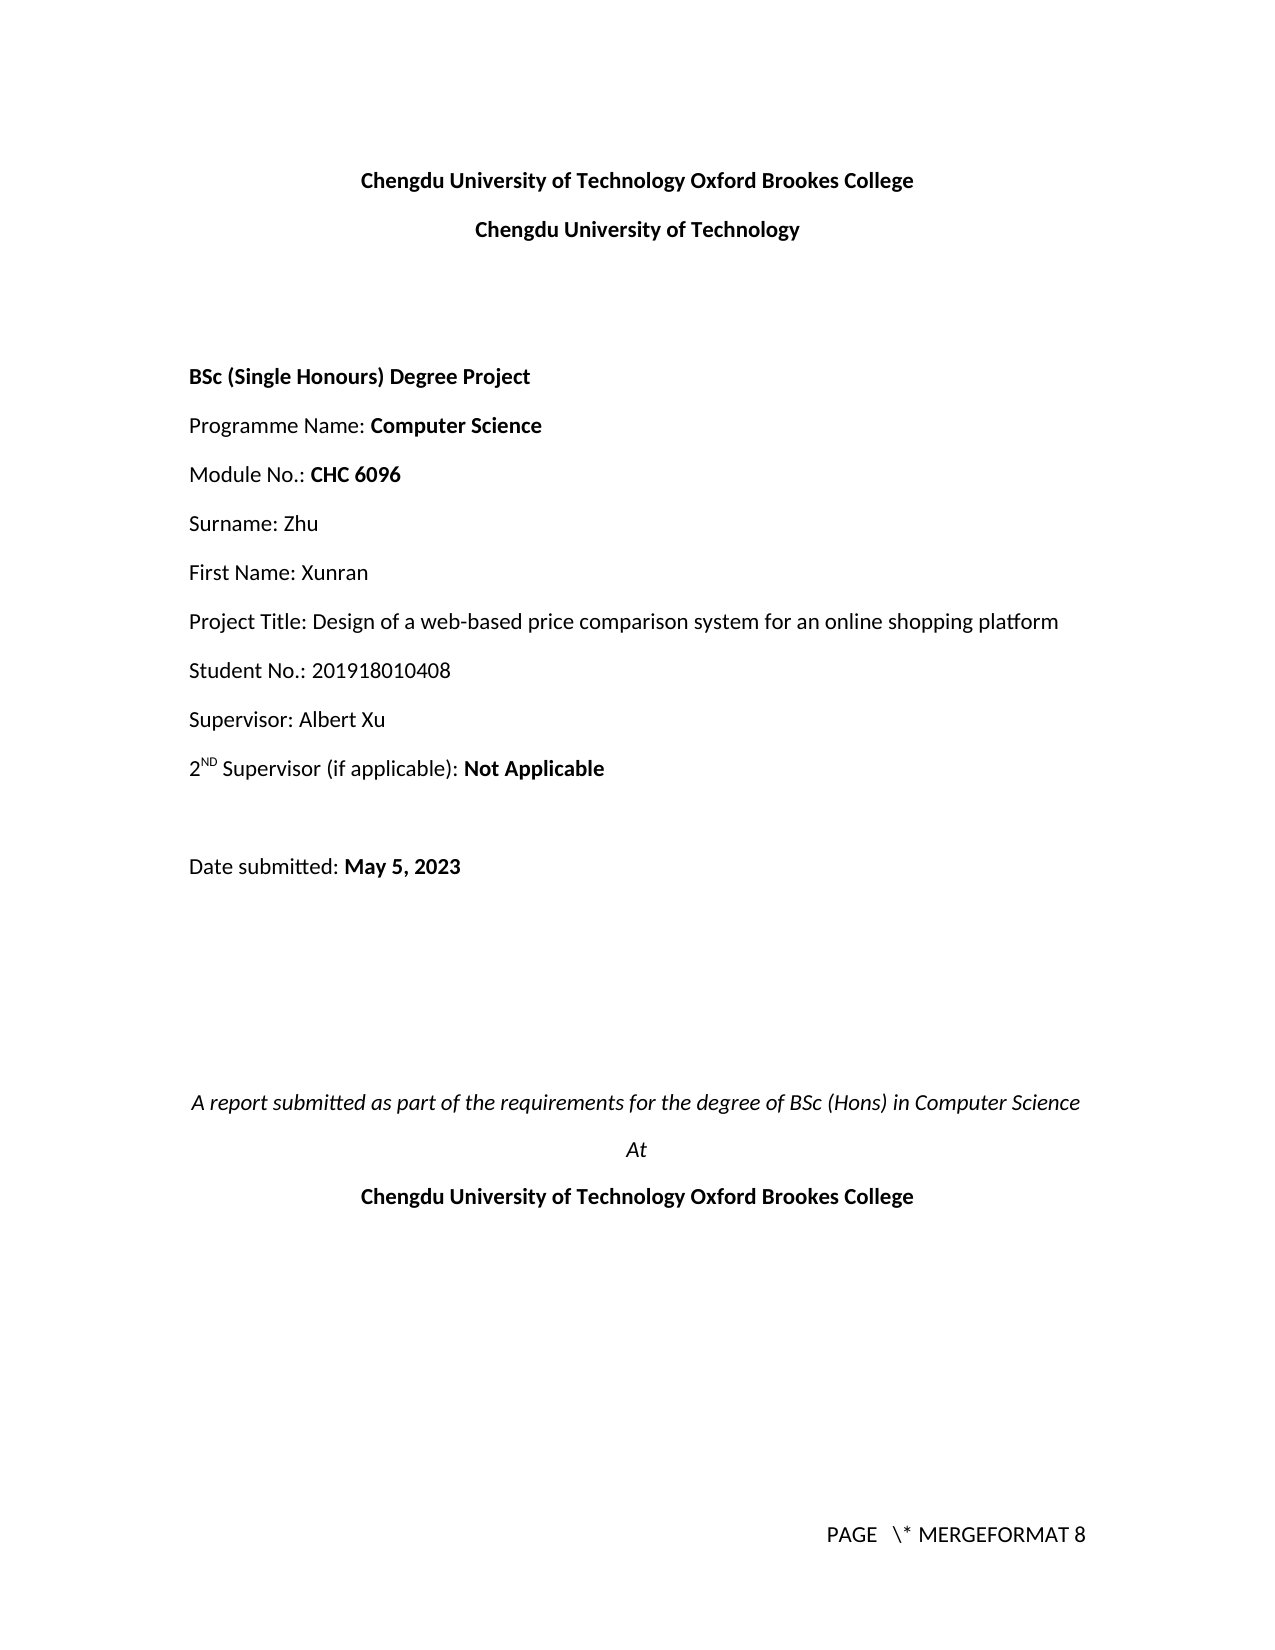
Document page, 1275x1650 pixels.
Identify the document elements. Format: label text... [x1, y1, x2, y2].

text First Name: Xunran [189, 558, 1086, 586]
text Date submitted: May 5, 2023 [189, 852, 1086, 880]
text 2ND Supervisor (if applicable): Not Applicable [189, 754, 1086, 782]
text Chengdu University of Technology Oxford Brookes College [189, 166, 1086, 194]
text Chengdu University of Technology Oxford Brookes College [189, 1182, 1086, 1210]
text At [189, 1135, 1086, 1163]
text Project Title: Design of a web-based price comparison system for an online shopping platform [189, 607, 1086, 635]
text Surname: Zhu [189, 509, 1086, 537]
text A report submitted as part of the requirements for the degree of BSc (Hons) in Computer Science [189, 1088, 1086, 1116]
text Module No.: CHC 6096 [189, 460, 1086, 488]
text BSc (Single Honours) Degree Project [189, 362, 1086, 390]
text Chengdu University of Technology [189, 215, 1086, 243]
text Student No.: 201918010408 [189, 656, 1086, 684]
text Programme Name: Computer Science [189, 411, 1086, 439]
text Supervisor: Albert Xu [189, 705, 1086, 733]
